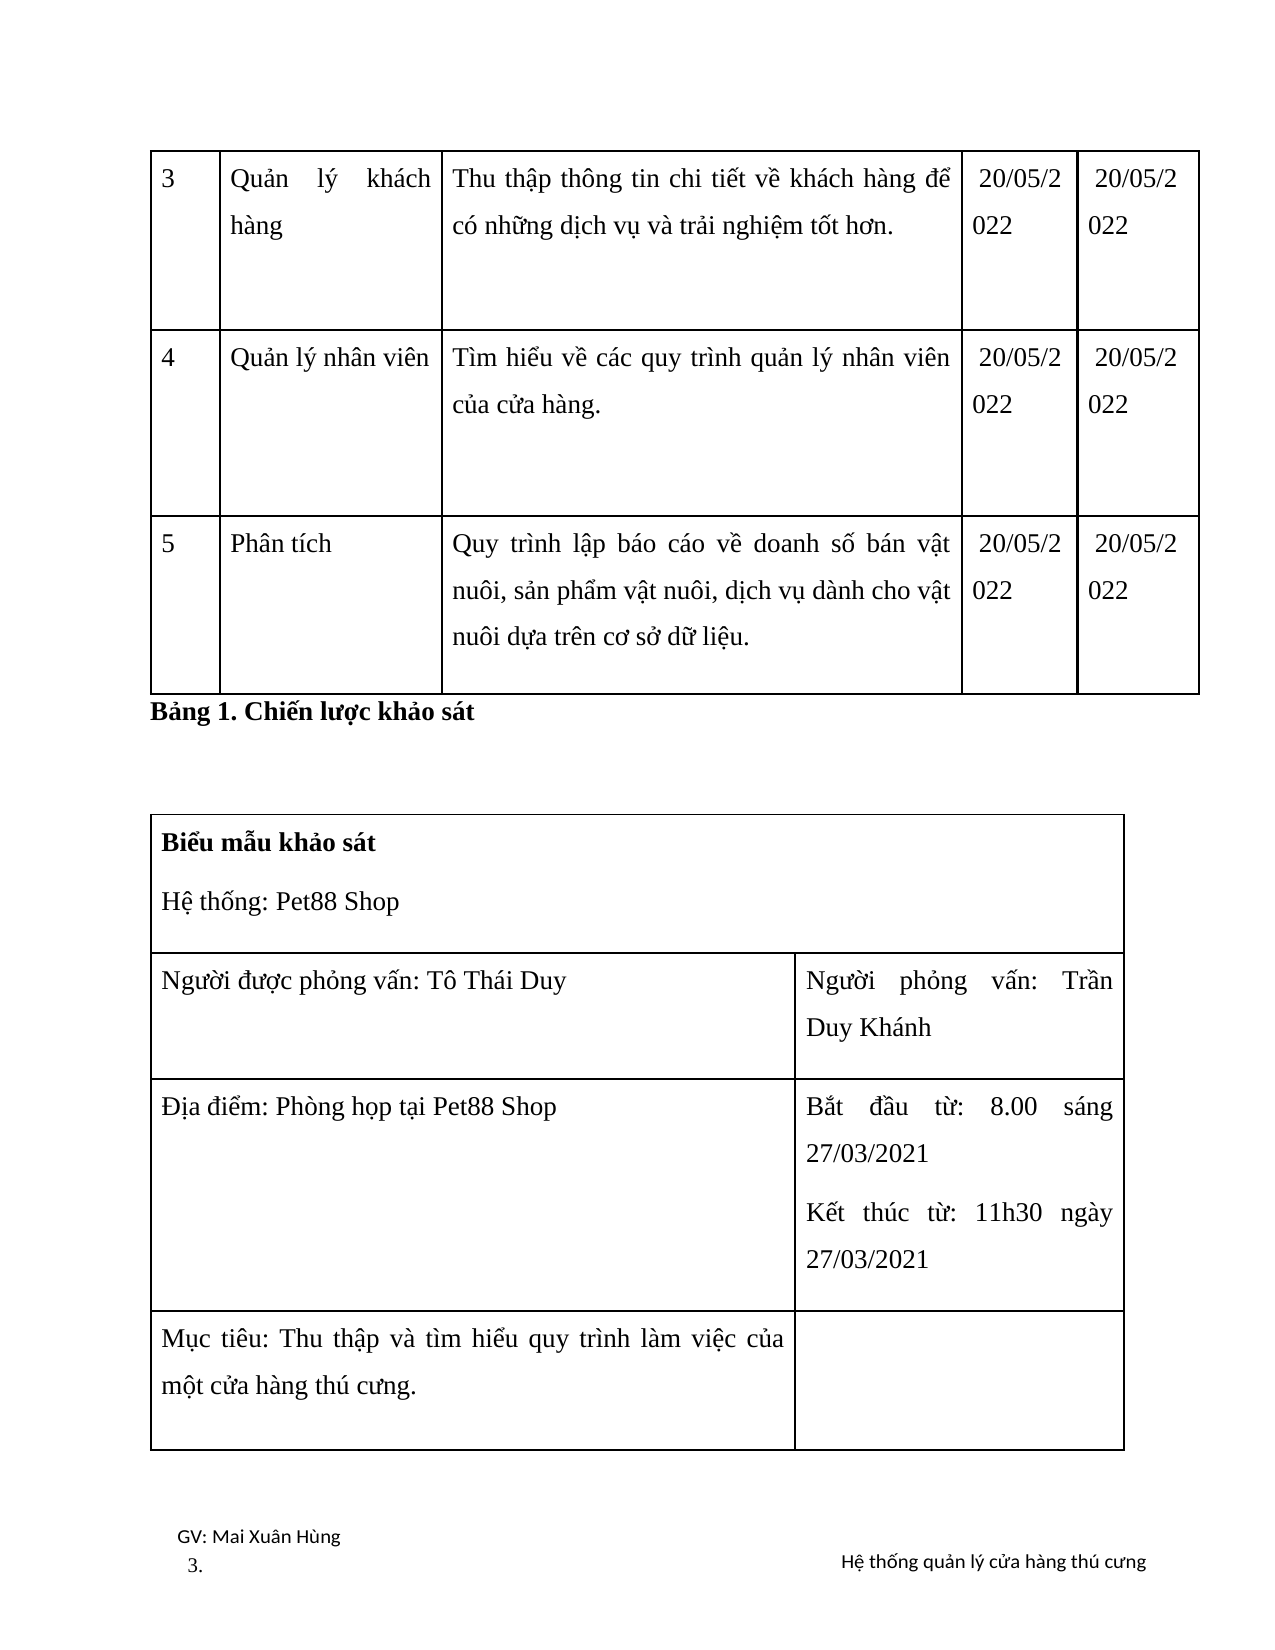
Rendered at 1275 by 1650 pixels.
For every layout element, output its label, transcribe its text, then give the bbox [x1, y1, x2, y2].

table_cell Người phỏng vấn: Trần Duy Khánh [796, 954, 1123, 1078]
table_cell 20/05/2022 [963, 331, 1076, 514]
text Bảng 1. Chiến lược khảo sát [150, 695, 1125, 726]
table_cell Bắt đầu từ: 8.00 sáng 27/03/2021 Kết thúc từ: 11h30 ngày 27/03/2021 [796, 1080, 1123, 1310]
table_cell [796, 1312, 1123, 1449]
table_cell Quy trình lập báo cáo về doanh số bán vật nuôi, sản phẩm vật nuôi, dịch vụ dành cho vật nuôi dựa trên cơ sở dữ liệu. [443, 517, 961, 693]
table_cell Địa điểm: Phòng họp tại Pet88 Shop [152, 1080, 794, 1310]
table_cell 4 [152, 331, 219, 514]
table_cell Quản lý khách hàng [221, 152, 441, 329]
table_cell 20/05/2022 [1079, 331, 1198, 514]
table_cell Tìm hiểu về các quy trình quản lý nhân viên của cửa hàng. [443, 331, 961, 514]
table_cell Quản lý nhân viên [221, 331, 441, 514]
table_cell 5 [152, 517, 219, 693]
table_cell 20/05/2022 [963, 152, 1076, 329]
table_cell Mục tiêu: Thu thập và tìm hiểu quy trình làm việc của một cửa hàng thú cưng. [152, 1312, 794, 1449]
table_cell Phân tích [221, 517, 441, 693]
table_cell Thu thập thông tin chi tiết về khách hàng để có những dịch vụ và trải nghiệm tốt hơn. [443, 152, 961, 329]
table_header Biểu mẫu khảo sát Hệ thống: Pet88 Shop [152, 815, 1123, 952]
table_cell 20/05/2022 [1079, 517, 1198, 693]
table_cell 20/05/2022 [963, 517, 1076, 693]
table_cell 3 [152, 152, 219, 329]
table_cell Người được phỏng vấn: Tô Thái Duy [152, 954, 794, 1078]
table_cell 20/05/2022 [1079, 152, 1198, 329]
